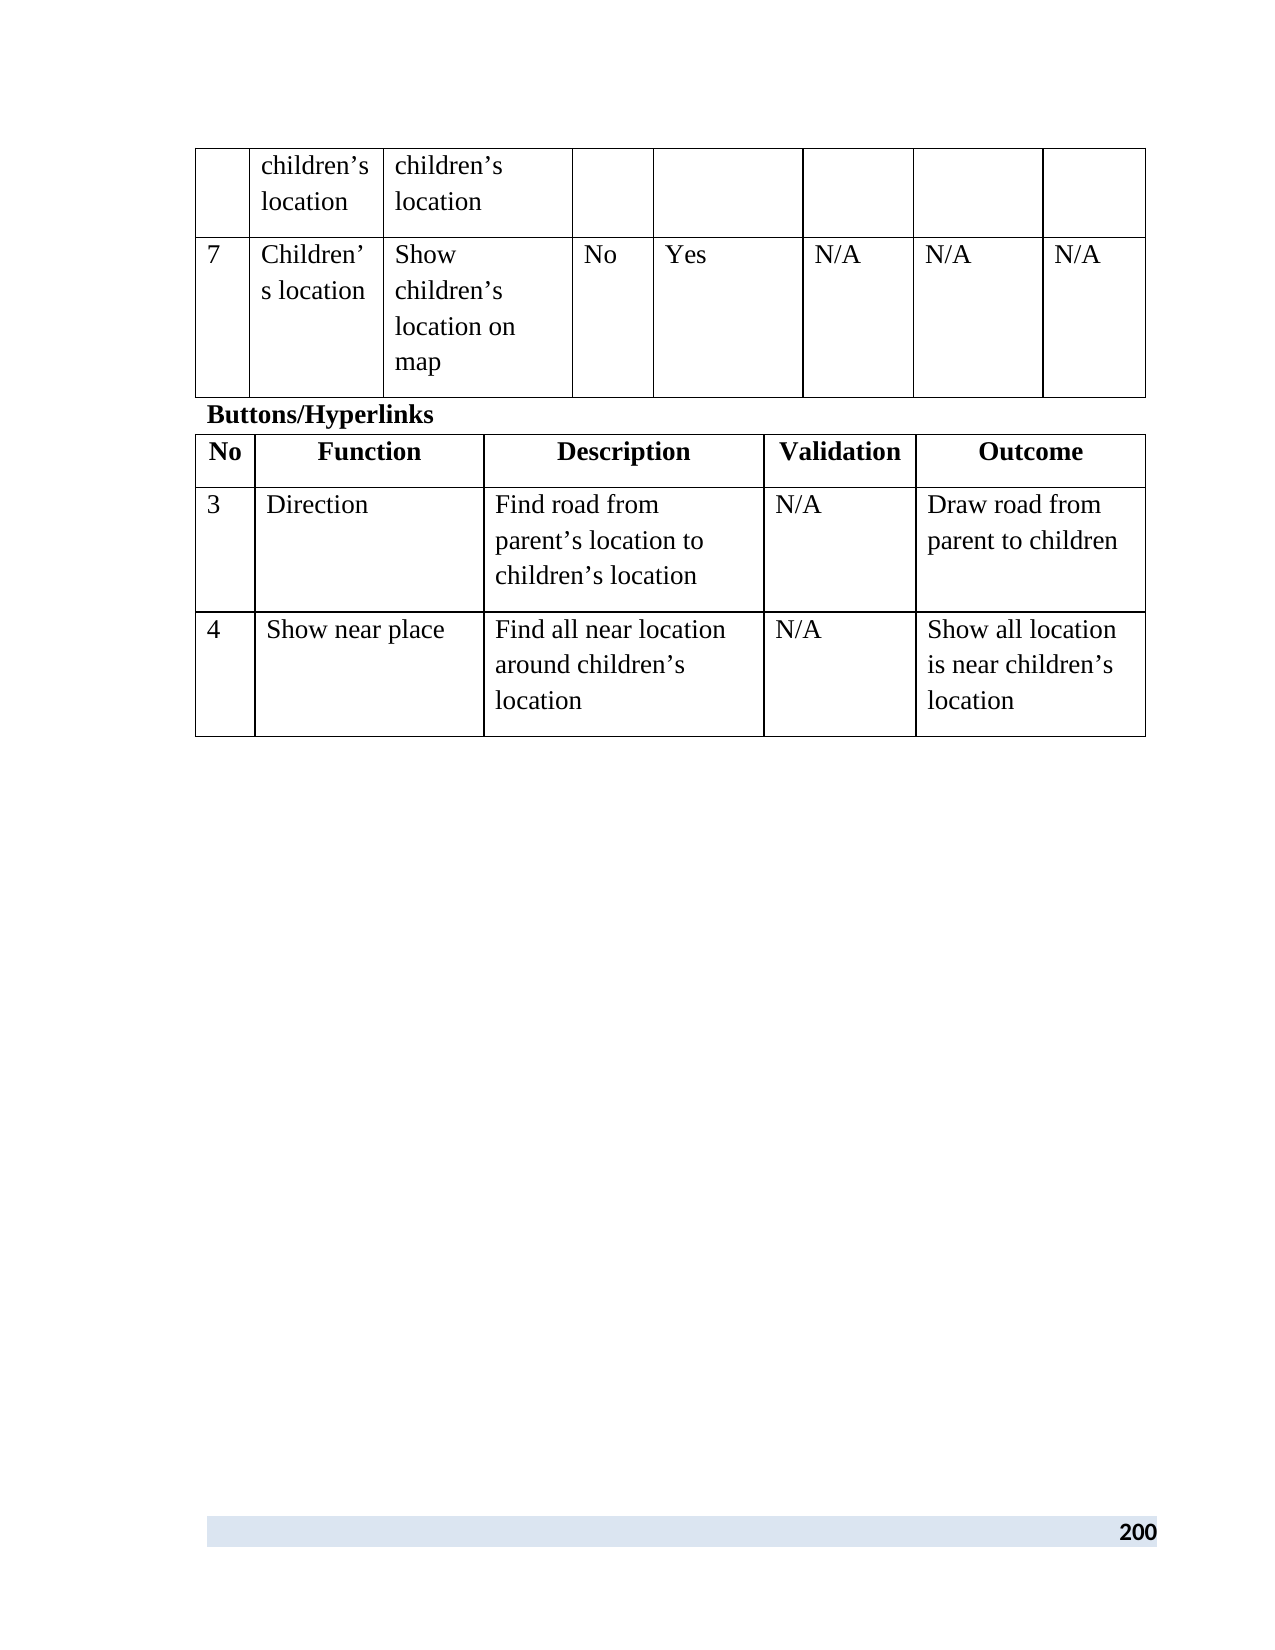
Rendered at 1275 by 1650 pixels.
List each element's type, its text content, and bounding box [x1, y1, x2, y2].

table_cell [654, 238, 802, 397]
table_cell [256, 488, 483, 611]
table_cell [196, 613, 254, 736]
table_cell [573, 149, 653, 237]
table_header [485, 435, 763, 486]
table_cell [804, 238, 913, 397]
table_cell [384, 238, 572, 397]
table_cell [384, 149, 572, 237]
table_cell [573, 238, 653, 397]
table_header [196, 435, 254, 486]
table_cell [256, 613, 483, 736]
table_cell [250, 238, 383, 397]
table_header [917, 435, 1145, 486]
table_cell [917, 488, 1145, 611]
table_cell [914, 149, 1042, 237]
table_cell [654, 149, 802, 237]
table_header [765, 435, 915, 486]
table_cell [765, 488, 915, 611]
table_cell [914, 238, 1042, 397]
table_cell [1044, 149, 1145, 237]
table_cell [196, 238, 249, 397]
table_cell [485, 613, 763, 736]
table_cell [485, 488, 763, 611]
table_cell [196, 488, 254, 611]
text Buttons/Hyperlinks [207, 398, 1157, 429]
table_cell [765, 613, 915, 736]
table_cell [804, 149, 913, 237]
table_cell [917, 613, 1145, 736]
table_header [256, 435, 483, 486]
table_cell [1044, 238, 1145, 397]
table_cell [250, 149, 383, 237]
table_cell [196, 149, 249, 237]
